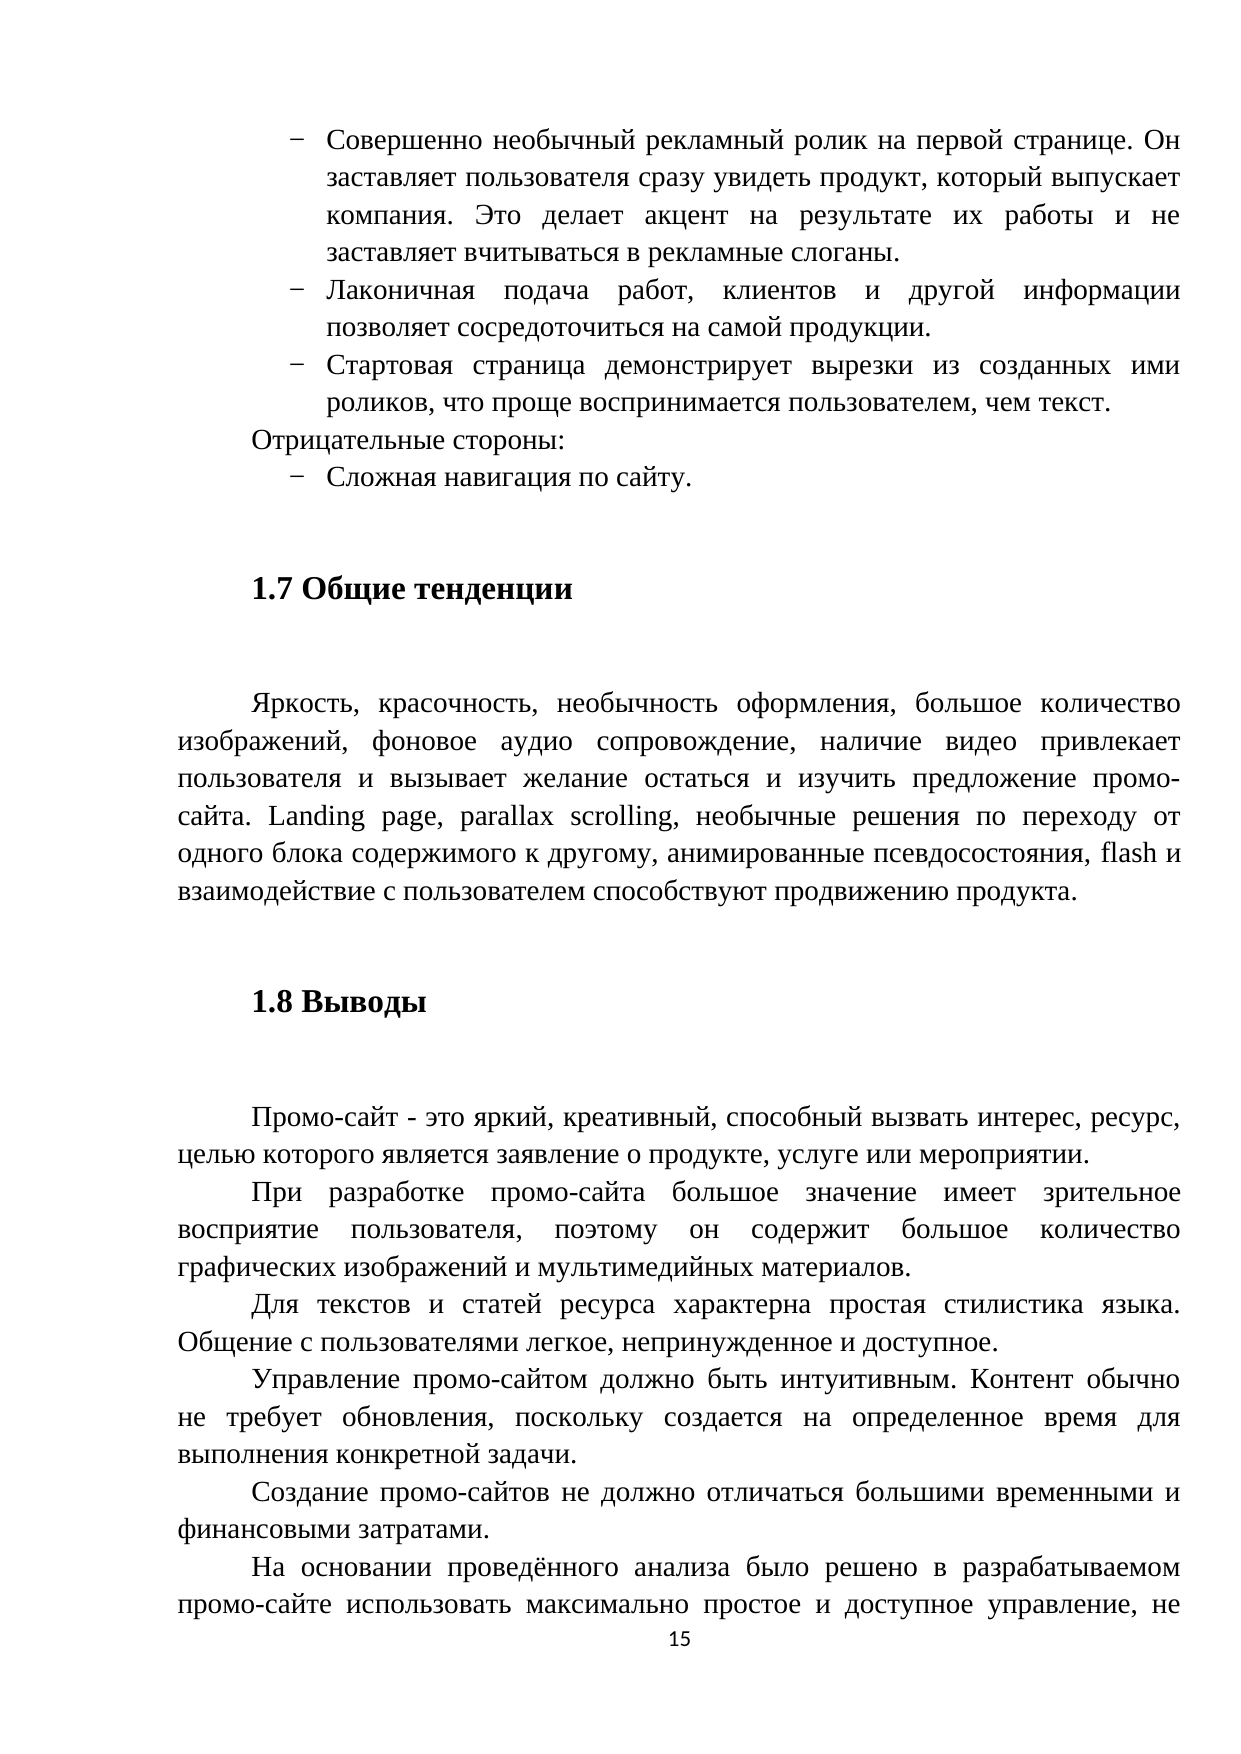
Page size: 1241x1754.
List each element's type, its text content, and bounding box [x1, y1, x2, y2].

title При разработке промо-сайта большое значение имеет зрительное восприятие пользователя, поэтому он содержит большое количество графических изображений и мультимедийных материалов. [177, 1170, 1181, 1282]
subtitle 1.7 Общие тенденции [177, 568, 1181, 606]
text Яркость, красочность, необычность оформления, большое количество изображений, фоновое аудио сопровождение, наличие видео привлекает пользователя и вызывает желание остаться и изучить предложение промо-сайта. Landing page, parallax scrolling, необычные решения по переходу от одного блока содержимого к другому, анимированные псевдосостояния, flash и взаимодействие с пользователем способствуют продвижению продукта. [177, 681, 1181, 906]
subtitle 1.8 Выводы [177, 981, 1181, 1020]
title Создание промо-сайтов не должно отличаться большими временными и финансовыми затратами. [177, 1470, 1181, 1545]
list Стартовая страница демонстрирует вырезки из созданных ими роликов, что проще воспринимается пользователем, чем текст. [288, 343, 1181, 418]
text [177, 1545, 1181, 1620]
text Отрицательные стороны: [177, 418, 1181, 456]
title Управление промо-сайтом должно быть интуитивным. Контент обычно не требует обновления, поскольку создается на определенное время для выполнения конкретной задачи. [177, 1357, 1181, 1470]
title Промо-сайт - это яркий, креативный, способный вызвать интерес, ресурс, целью которого является заявление о продукте, услуге или мероприятии. [177, 1095, 1181, 1170]
title Для текстов и статей ресурса характерна простая стилистика языка. Общение с пользователями легкое, непринужденное и доступное. [177, 1282, 1181, 1357]
list Совершенно необычный рекламный ролик на первой странице. Он заставляет пользователя сразу увидеть продукт, который выпускает компания. Это делает акцент на результате их работы и не заставляет вчитываться в рекламные слоганы. [288, 118, 1181, 268]
list Сложная навигация по сайту. [288, 456, 1181, 493]
list Лаконичная подача работ, клиентов и другой информации позволяет сосредоточиться на самой продукции. [288, 268, 1181, 343]
